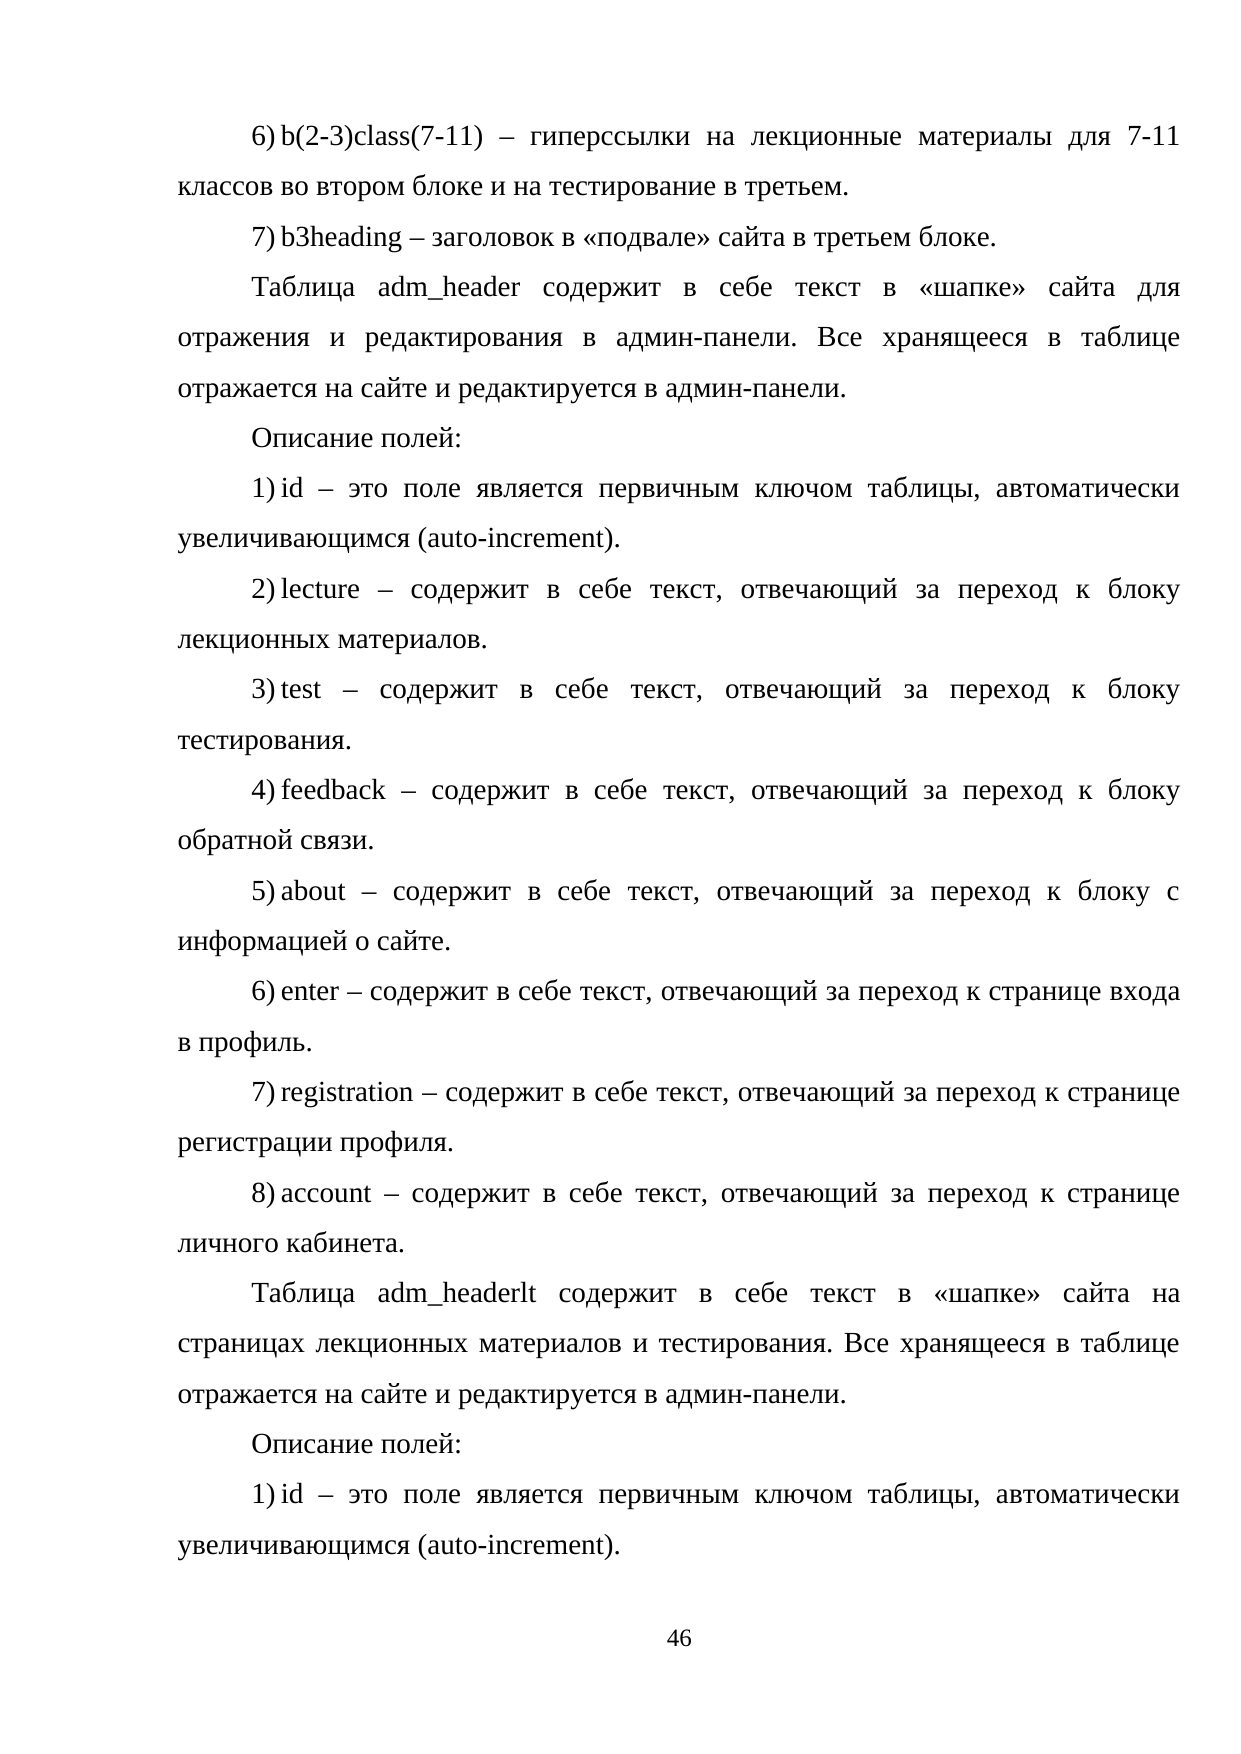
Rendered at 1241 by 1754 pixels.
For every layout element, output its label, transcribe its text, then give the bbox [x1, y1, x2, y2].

text Таблица adm_headerlt содержит в себе текст в «шапке» сайта на страницах лекционных материалов и тестирования. Все хранящееся в таблице отражается на сайте и редактируется в админ-панели. [177, 1275, 1181, 1409]
list test – содержит в себе текст, отвечающий за переход к блоку тестирования. [177, 672, 1181, 755]
list lecture – содержит в себе текст, отвечающий за переход к блоку лекционных материалов. [177, 571, 1181, 655]
text Таблица adm_header содержит в себе текст в «шапке» сайта для отражения и редактирования в админ-панели. Все хранящееся в таблице отражается на сайте и редактируется в админ-панели. [177, 269, 1181, 403]
list enter – содержит в себе текст, отвечающий за переход к странице входа в профиль. [177, 973, 1181, 1057]
list id – это поле является первичным ключом таблицы, автоматически увеличивающимся (auto-increment). [177, 1477, 1181, 1560]
list account – содержит в себе текст, отвечающий за переход к странице личного кабинета. [177, 1175, 1181, 1258]
list b3heading – заголовок в «подвале» сайта в третьем блоке. [177, 219, 1181, 252]
list about – содержит в себе текст, отвечающий за переход к блоку с информацией о сайте. [177, 873, 1181, 957]
text Описание полей: [177, 1426, 1181, 1460]
list id – это поле является первичным ключом таблицы, автоматически увеличивающимся (auto-increment). [177, 470, 1181, 554]
list feedback – содержит в себе текст, отвечающий за переход к блоку обратной связи. [177, 772, 1181, 856]
text Описание полей: [177, 420, 1181, 453]
list b(2-3)class(7-11) – гиперссылки на лекционные материалы для 7-11 классов во втором блоке и на тестирование в третьем. [177, 118, 1181, 202]
list registration – содержит в себе текст, отвечающий за переход к странице регистрации профиля. [177, 1074, 1181, 1158]
